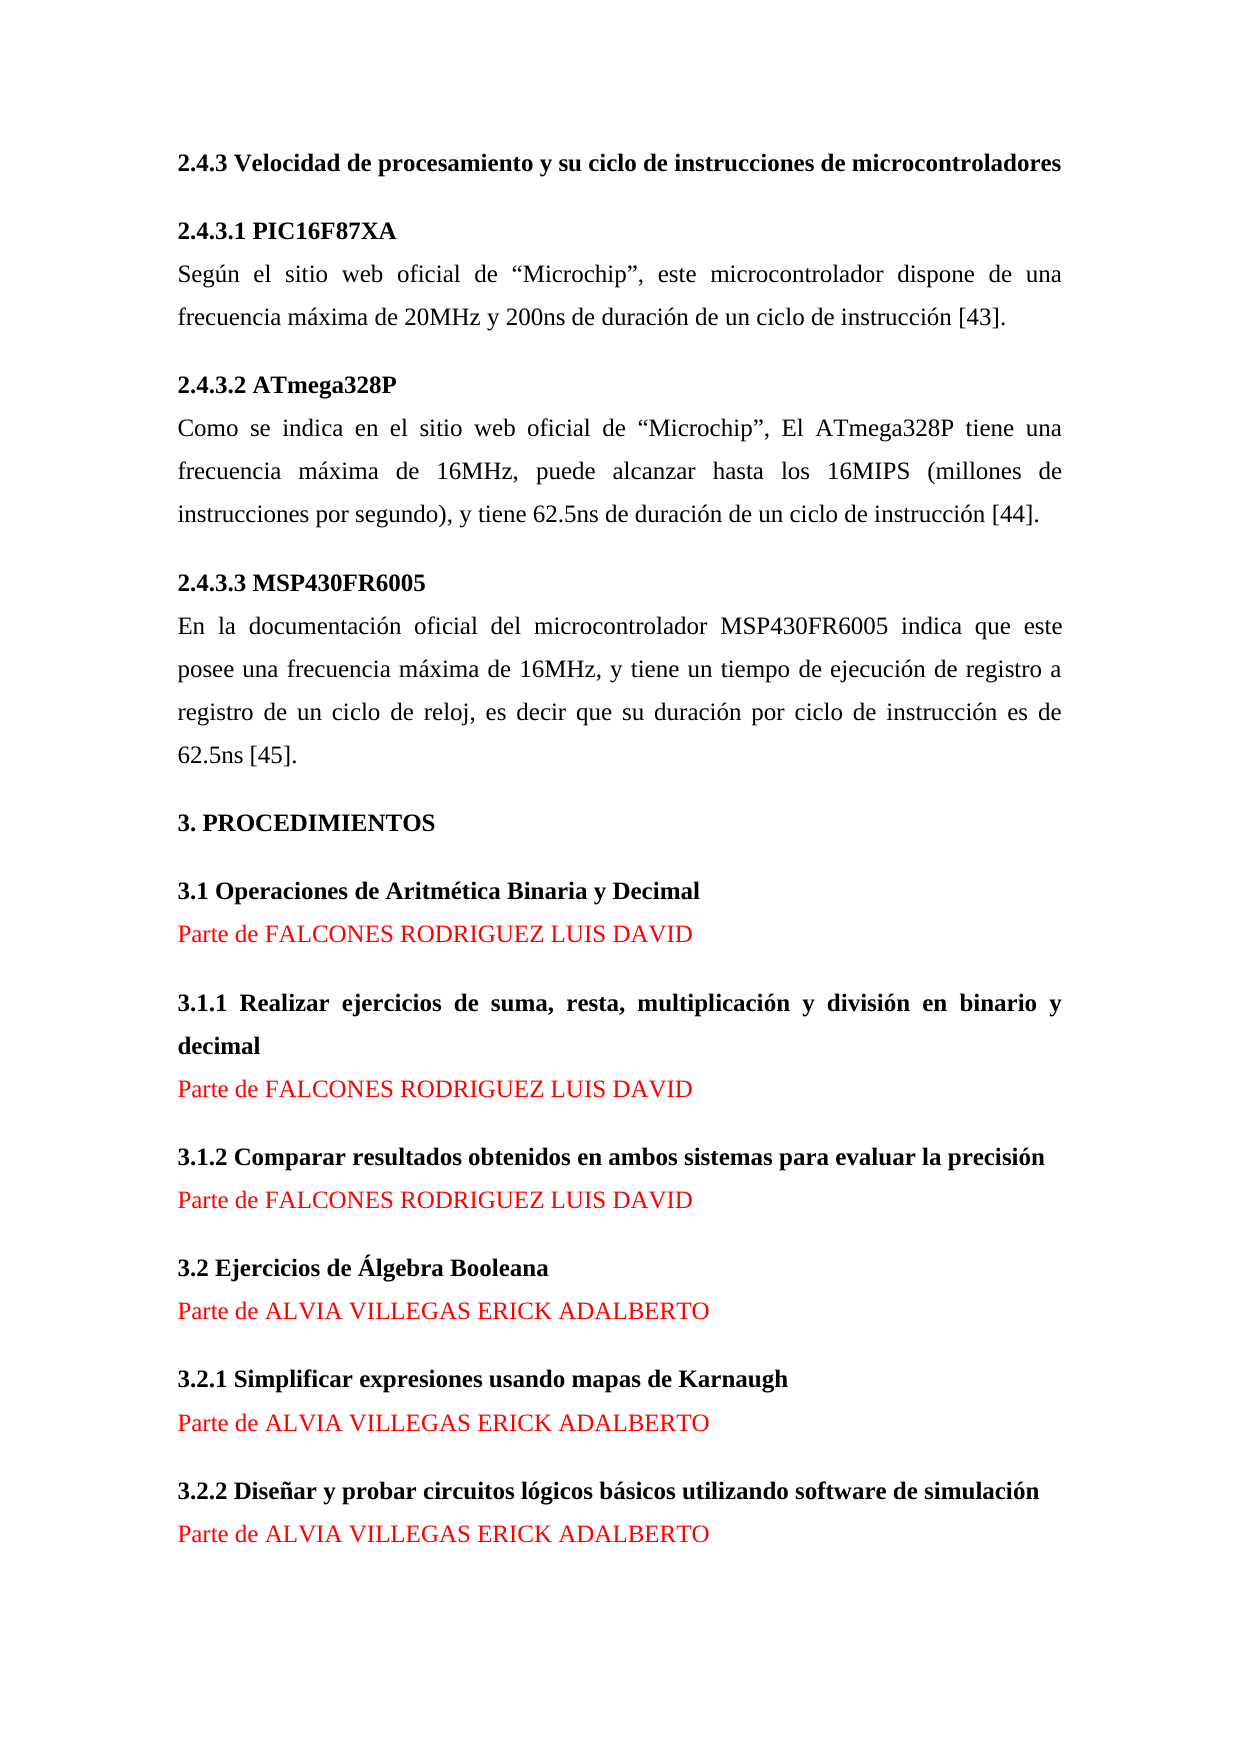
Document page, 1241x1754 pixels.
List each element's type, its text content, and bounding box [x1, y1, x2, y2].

subtitle 3.2 Ejercicios de Álgebra Booleana [177, 1253, 1063, 1282]
subtitle 3.2.2 Diseñar y probar circuitos lógicos básicos utilizando software de simulación [177, 1476, 1063, 1504]
text Parte de ALVIA VILLEGAS ERICK ADALBERTO [177, 1296, 1063, 1325]
subtitle 3.1.1 Realizar ejercicios de suma, resta, multiplicación y división en binario y decimal [177, 988, 1063, 1059]
subtitle 2.4.3.2 ATmega328P [177, 370, 1063, 399]
subtitle 2.4.3.3 MSP430FR6005 [177, 568, 1063, 596]
text Parte de ALVIA VILLEGAS ERICK ADALBERTO [177, 1408, 1063, 1436]
subtitle 3.1 Operaciones de Aritmética Binaria y Decimal [177, 876, 1063, 905]
text Como se indica en el sitio web oficial de “Microchip”, El ATmega328P tiene una frecuencia máxima de 16MHz, puede alcanzar hasta los 16MIPS (millones de instrucciones por segundo), y tiene 62.5ns de duración de un ciclo de instrucción . [177, 413, 1063, 528]
text Parte de FALCONES RODRIGUEZ LUIS DAVID [177, 1074, 1063, 1103]
text Parte de FALCONES RODRIGUEZ LUIS DAVID [177, 1185, 1063, 1214]
subtitle 2.4.3 Velocidad de procesamiento y su ciclo de instrucciones de microcontroladores [177, 148, 1063, 176]
subtitle 3.2.1 Simplificar expresiones usando mapas de Karnaugh [177, 1364, 1063, 1393]
text Según el sitio web oficial de “Microchip”, este microcontrolador dispone de una frecuencia máxima de 20MHz y 200ns de duración de un ciclo de instrucción . [177, 259, 1063, 331]
subtitle 3.1.2 Comparar resultados obtenidos en ambos sistemas para evaluar la precisión [177, 1142, 1063, 1171]
text Parte de FALCONES RODRIGUEZ LUIS DAVID [177, 919, 1063, 948]
text Parte de ALVIA VILLEGAS ERICK ADALBERTO [177, 1519, 1063, 1548]
text En la documentación oficial del microcontrolador MSP430FR6005 indica que este posee una frecuencia máxima de 16MHz, y tiene un tiempo de ejecución de registro a registro de un ciclo de reloj, es decir que su duración por ciclo de instrucción es de 62.5ns . [177, 611, 1063, 769]
subtitle 2.4.3.1 PIC16F87XA [177, 216, 1063, 244]
subtitle 3. PROCEDIMIENTOS [177, 808, 1063, 837]
